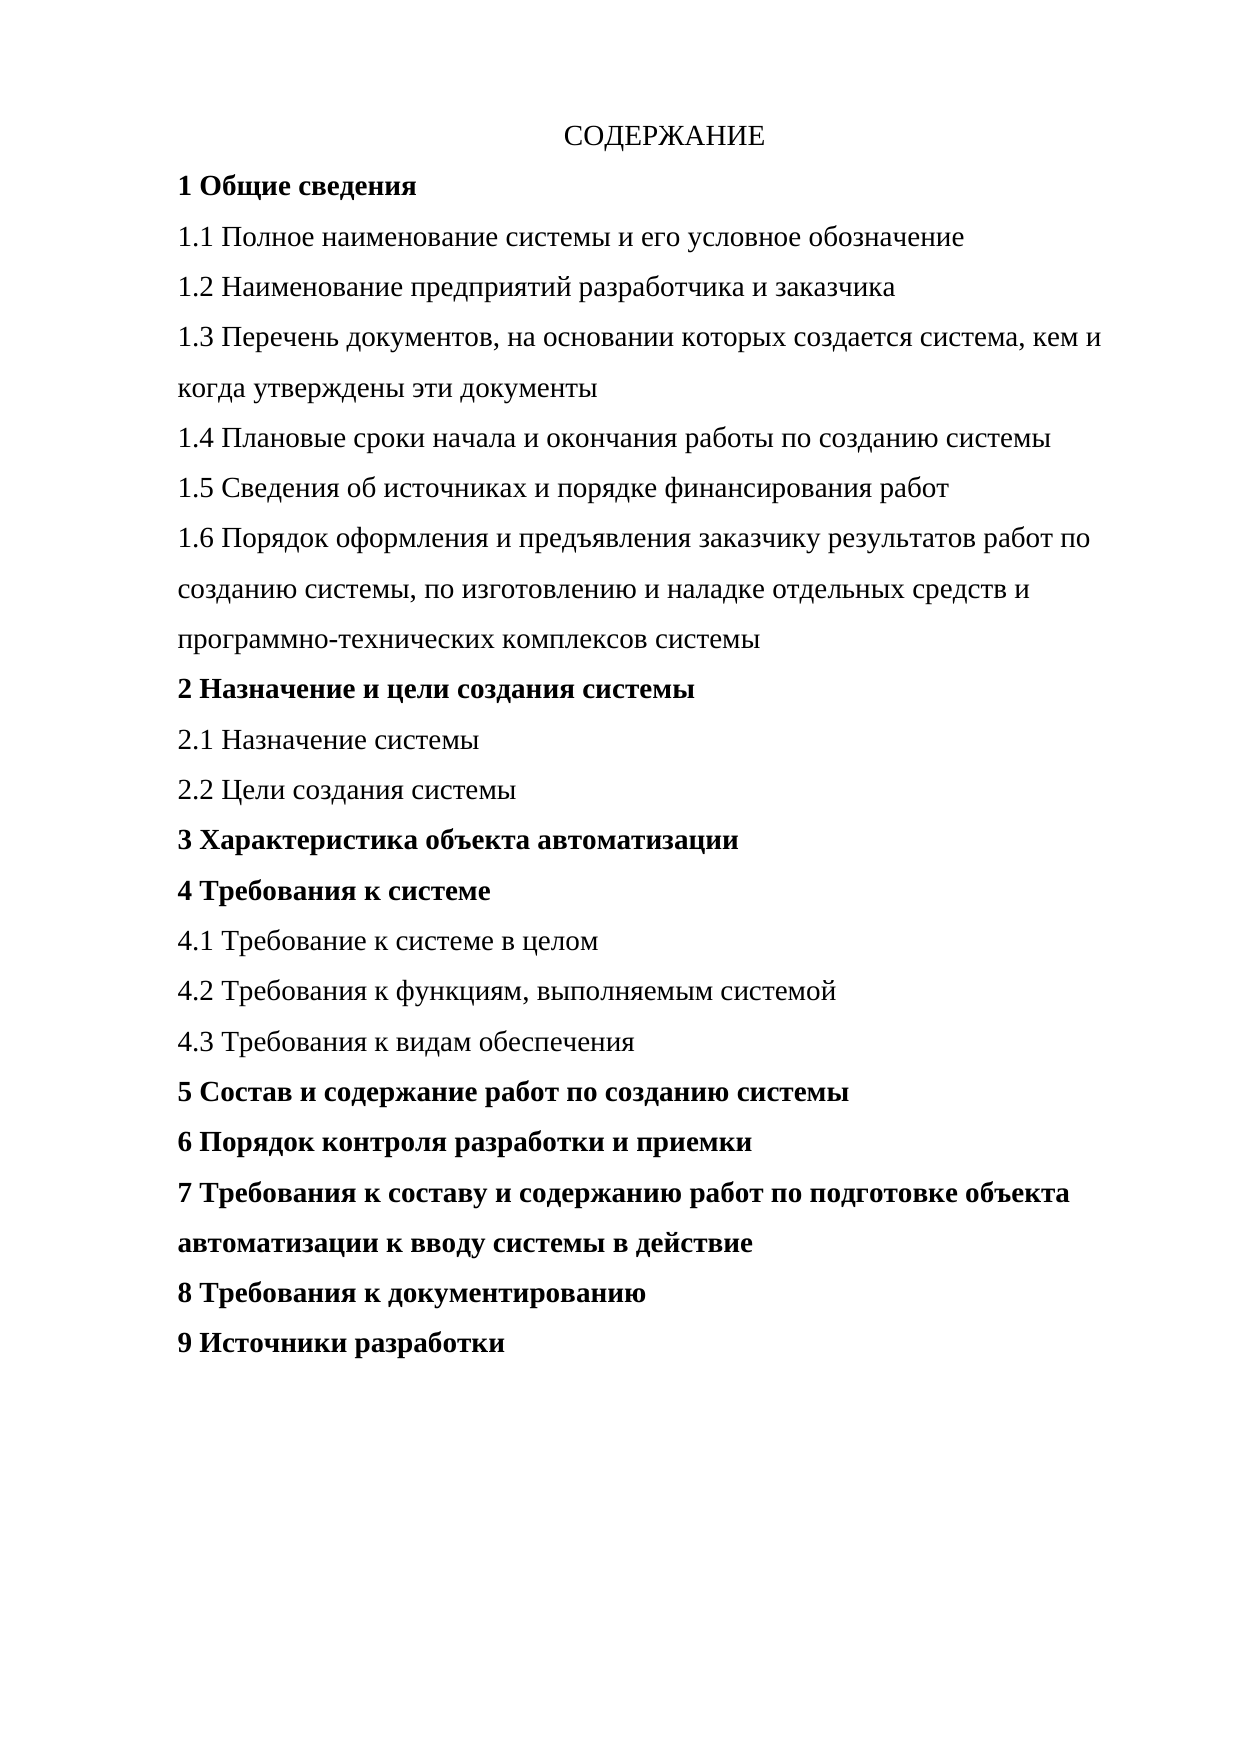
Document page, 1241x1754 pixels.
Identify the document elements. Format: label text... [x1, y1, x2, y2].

text 8 Требования к документированию [177, 1275, 1152, 1309]
text 1.1 Полное наименование системы и его условное обозначение [177, 219, 1152, 252]
text 4.2 Требования к функциям, выполняемым системой [177, 973, 1152, 1007]
text 7 Требования к составу и содержанию работ по подготовке объекта автоматизации к вводу системы в действие [177, 1175, 1152, 1258]
text 1.3 Перечень документов, на основании которых создается система, кем и когда утверждены эти документы [177, 319, 1152, 403]
text 6 Порядок контроля разработки и приемки [177, 1124, 1152, 1158]
text 5 Состав и содержание работ по созданию системы [177, 1074, 1152, 1108]
text 2 Назначение и цели создания системы [177, 672, 1152, 705]
text 9 Источники разработки [177, 1326, 1152, 1359]
text СОДЕРЖАНИЕ [177, 118, 1152, 152]
text 2.2 Цели создания системы [177, 772, 1152, 806]
text 2.1 Назначение системы [177, 722, 1152, 755]
text 1.4 Плановые сроки начала и окончания работы по созданию системы [177, 420, 1152, 453]
text 3 Характеристика объекта автоматизации [177, 822, 1152, 856]
text 4.3 Требования к видам обеспечения [177, 1024, 1152, 1057]
text 4 Требования к системе [177, 873, 1152, 906]
text 4.1 Требование к системе в целом [177, 923, 1152, 957]
text 1.5 Сведения об источниках и порядке финансирования работ [177, 470, 1152, 504]
text 1.6 Порядок оформления и предъявления заказчику результатов работ по созданию системы, по изготовлению и наладке отдельных средств и программно-технических комплексов системы [177, 521, 1152, 655]
text 1.2 Наименование предприятий разработчика и заказчика [177, 269, 1152, 303]
text 1 Общие сведения [177, 168, 1152, 202]
